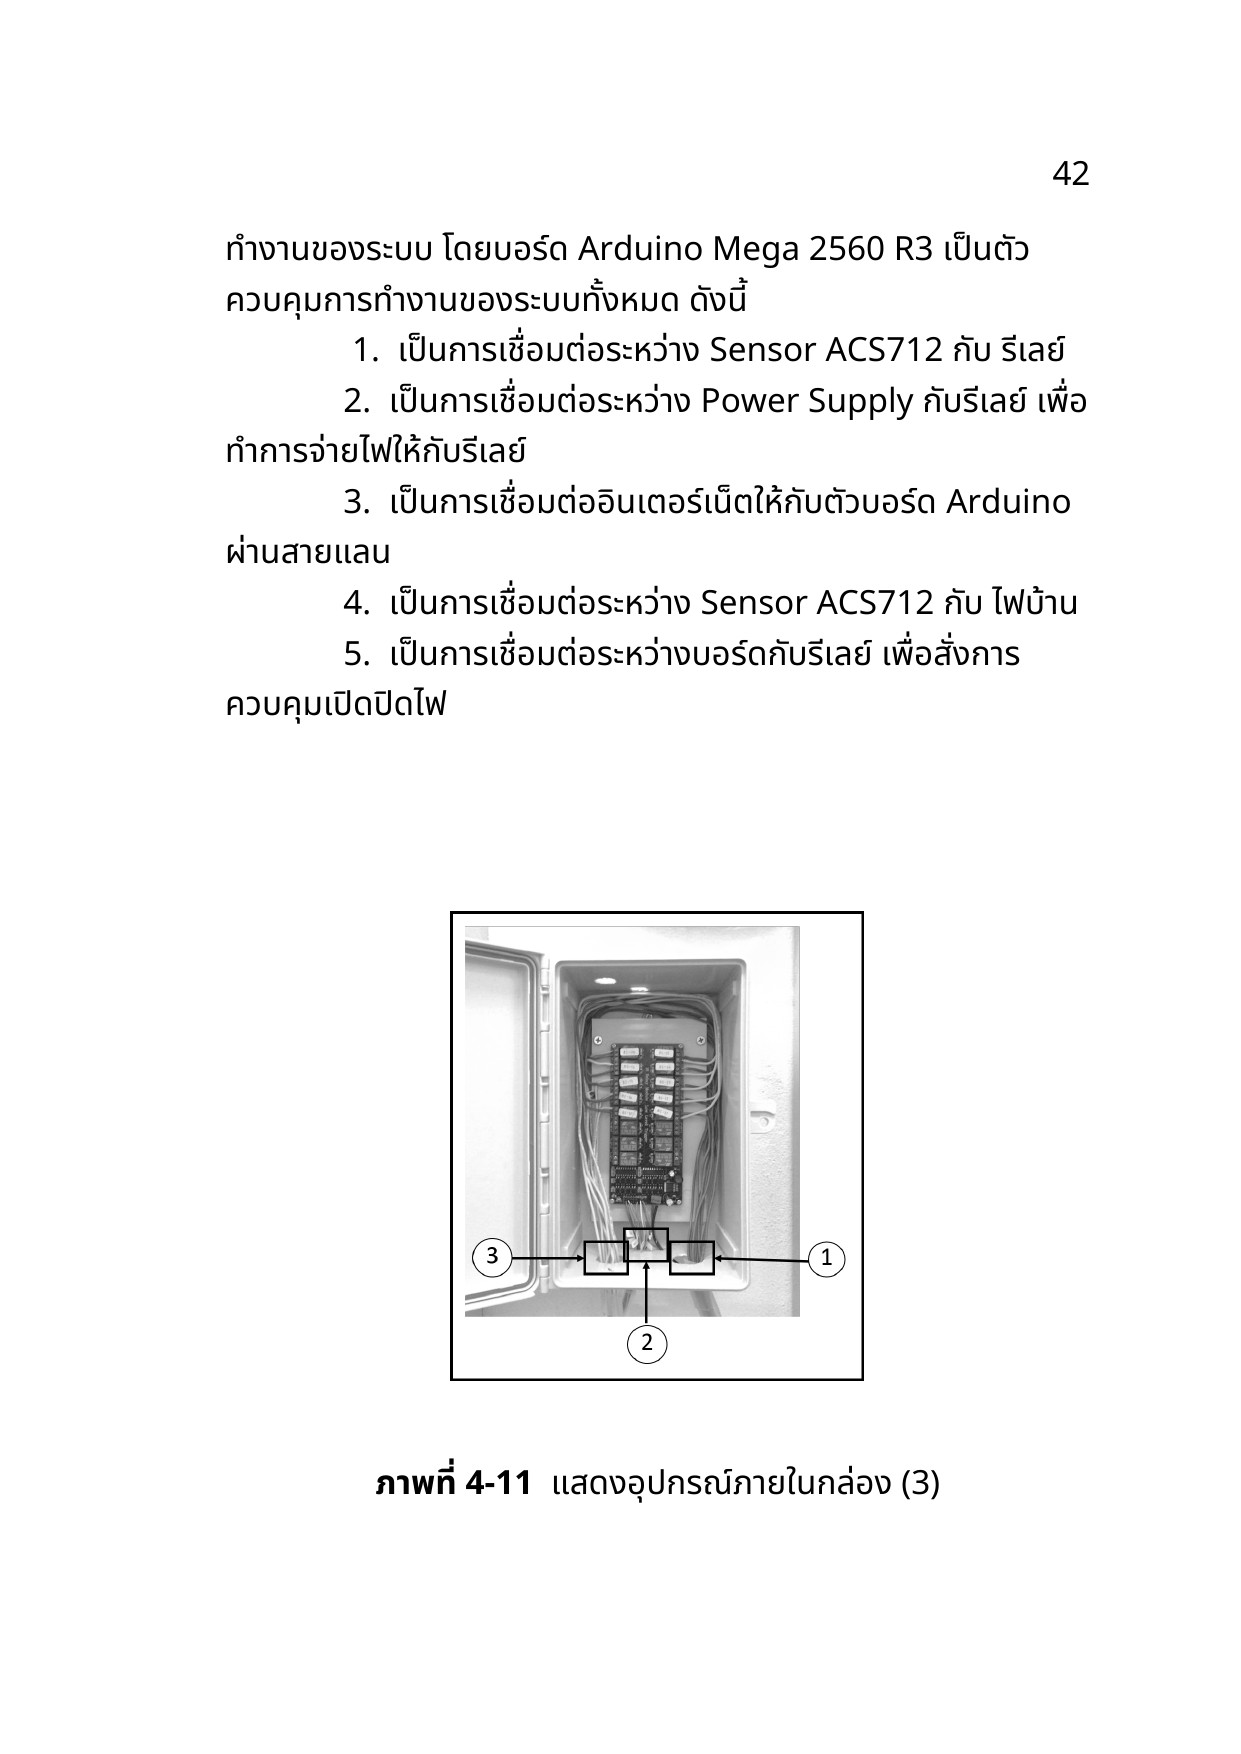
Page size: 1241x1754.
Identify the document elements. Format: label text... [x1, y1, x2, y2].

text 4. เป็นการเชื่อมต่อระหว่าง Sensor ACS712 กับ ไฟบ้าน [225, 579, 1090, 629]
text 3. เป็นการเชื่อมต่ออินเตอร์เน็ตให้กับตัวบอร์ด Arduino ผ่านสายแลน [225, 478, 1090, 579]
picture [450, 911, 864, 1381]
text 2. เป็นการเชื่อมต่อระหว่าง Power Supply กับรีเลย์ เพื่อทำการจ่ายไฟให้กับรีเลย์ [225, 377, 1090, 478]
text 1. เป็นการเชื่อมต่อระหว่าง Sensor ACS712 กับ รีเลย์ [225, 326, 1090, 377]
text 5. เป็นการเชื่อมต่อระหว่างบอร์ดกับรีเลย์ เพื่อสั่งการควบคุมเปิดปิดไฟ [225, 629, 1090, 730]
text ภาพที่ 4-11 แสดงอุปกรณ์ภายในกล่อง (3) [225, 1458, 1090, 1509]
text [225, 225, 1090, 326]
